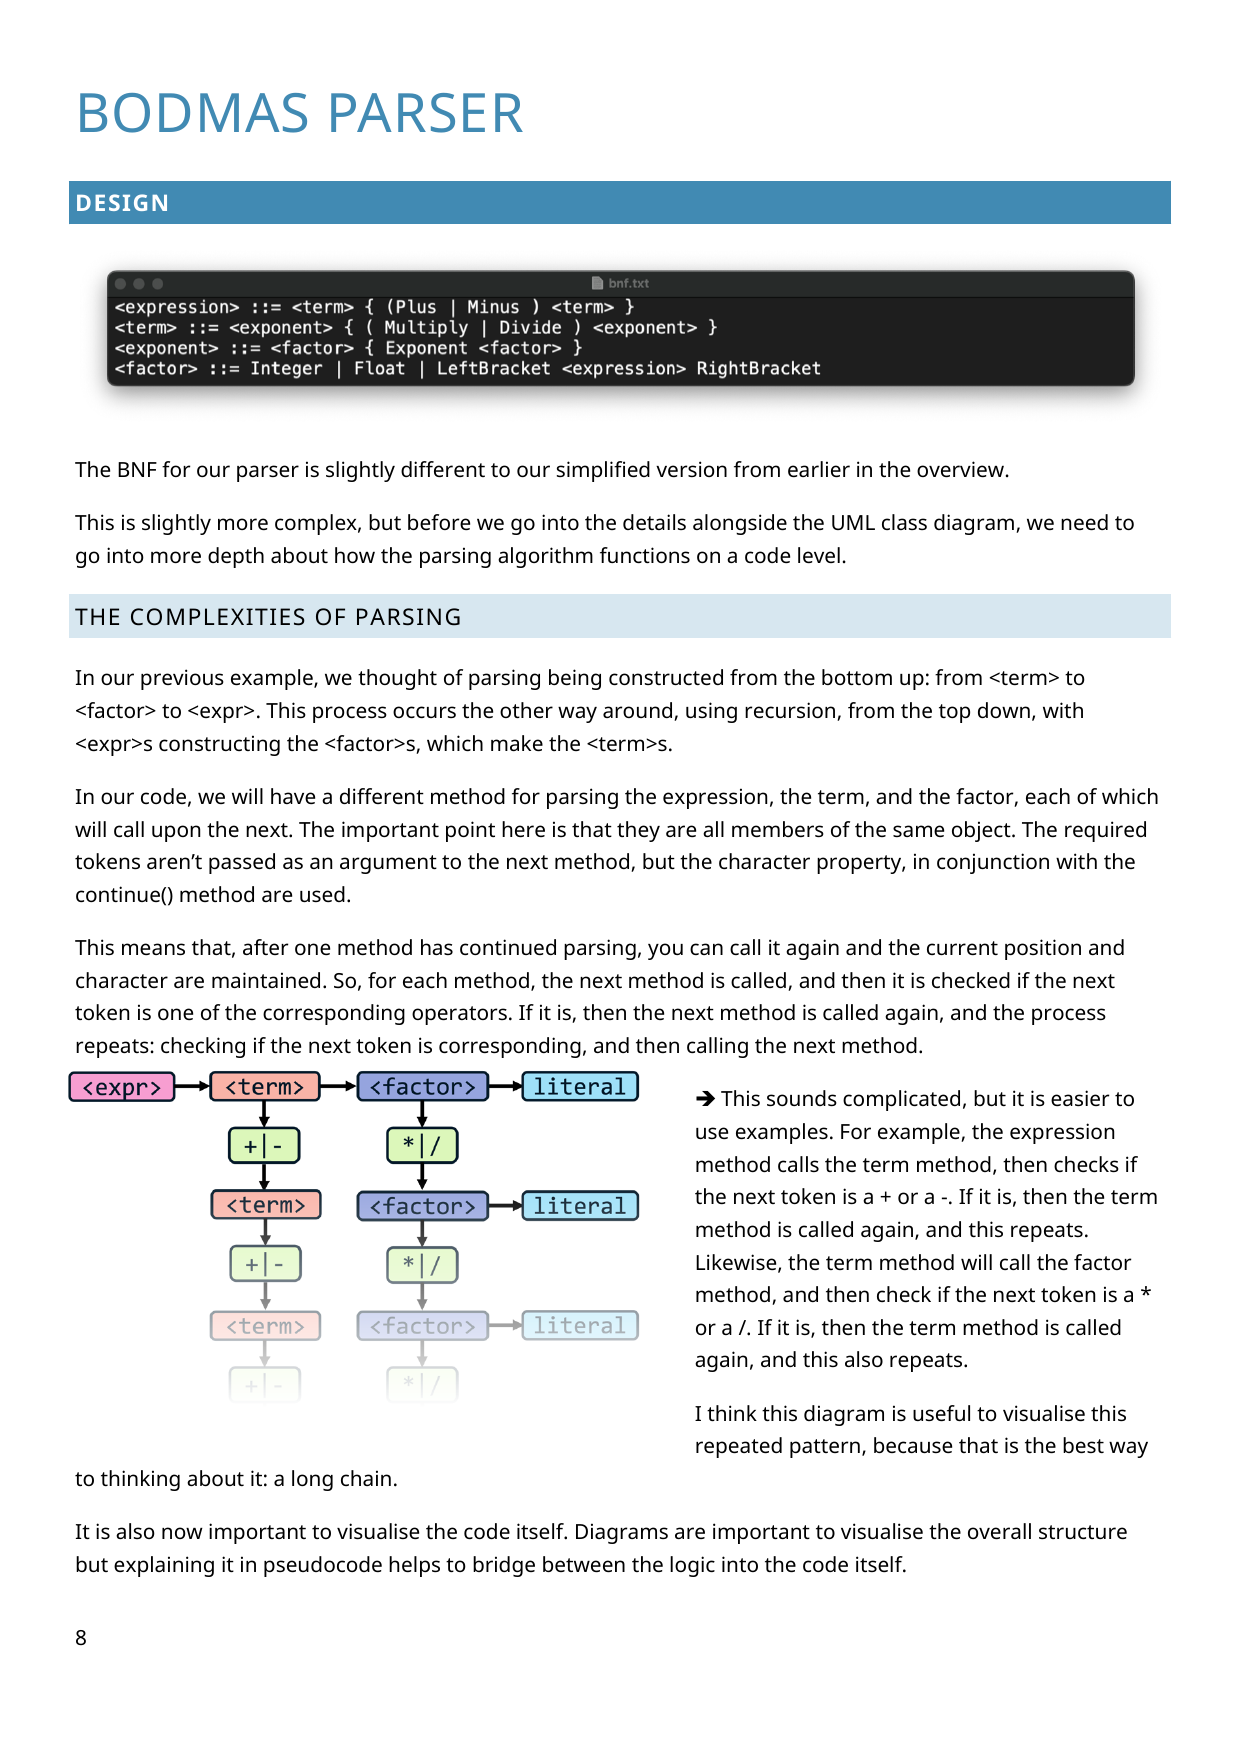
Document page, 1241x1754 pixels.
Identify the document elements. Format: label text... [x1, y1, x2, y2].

text This is slightly more complex, but before we go into the details alongside the UML class diagram, we need to go into more depth about how the parsing algorithm functions on a code level. [75, 508, 1165, 569]
picture [66, 1068, 676, 1444]
text This means that, after one method has continued parsing, you can call it again and the current position and character are maintained. So, for each method, the next method is called, and then it is checked if the next token is one of the corresponding operators. If it is, then the next method is called again, and the process repeats: checking if the next token is corresponding, and then calling the next method. [75, 933, 1165, 1059]
text In our previous example, we thought of parsing being constructed from the bottom up: from <term> to <factor> to <expr>. This process occurs the other way around, using recursion, from the top down, with <expr>s constructing the <factor>s, which make the <term>s. [75, 663, 1165, 757]
picture [75, 246, 1166, 425]
text I think this diagram is useful to visualise this repeated pattern, because that is the best way to thinking about it: a long chain. [75, 1399, 1165, 1492]
text It is also now important to visualise the code itself. Diagrams are important to visualise the overall structure but explaining it in pseudocode helps to bridge between the logic into the code itself. [75, 1517, 1165, 1578]
text The BNF for our parser is slightly different to our simplified version from earlier in the overview. [75, 425, 1165, 483]
text This sounds complicated, but it is easier to use examples. For example, the expression method calls the term method, then checks if the next token is a + or a -. If it is, then the term method is called again, and this repeats. Likewise, the term method will call the factor method, and then check if the next token is a * or a /. If it is, then the term method is called again, and this also repeats. [676, 1084, 1165, 1374]
title Bodmas parser [75, 75, 1165, 149]
subtitle Design [75, 187, 1165, 218]
subtitle The complexities of parsing [75, 600, 1165, 632]
text In our code, we will have a different method for parsing the expression, the term, and the factor, each of which will call upon the next. The important point here is that they are all members of the same object. The required tokens aren’t passed as an argument to the next method, but the character property, in conjunction with the continue() method are used. [75, 782, 1165, 908]
